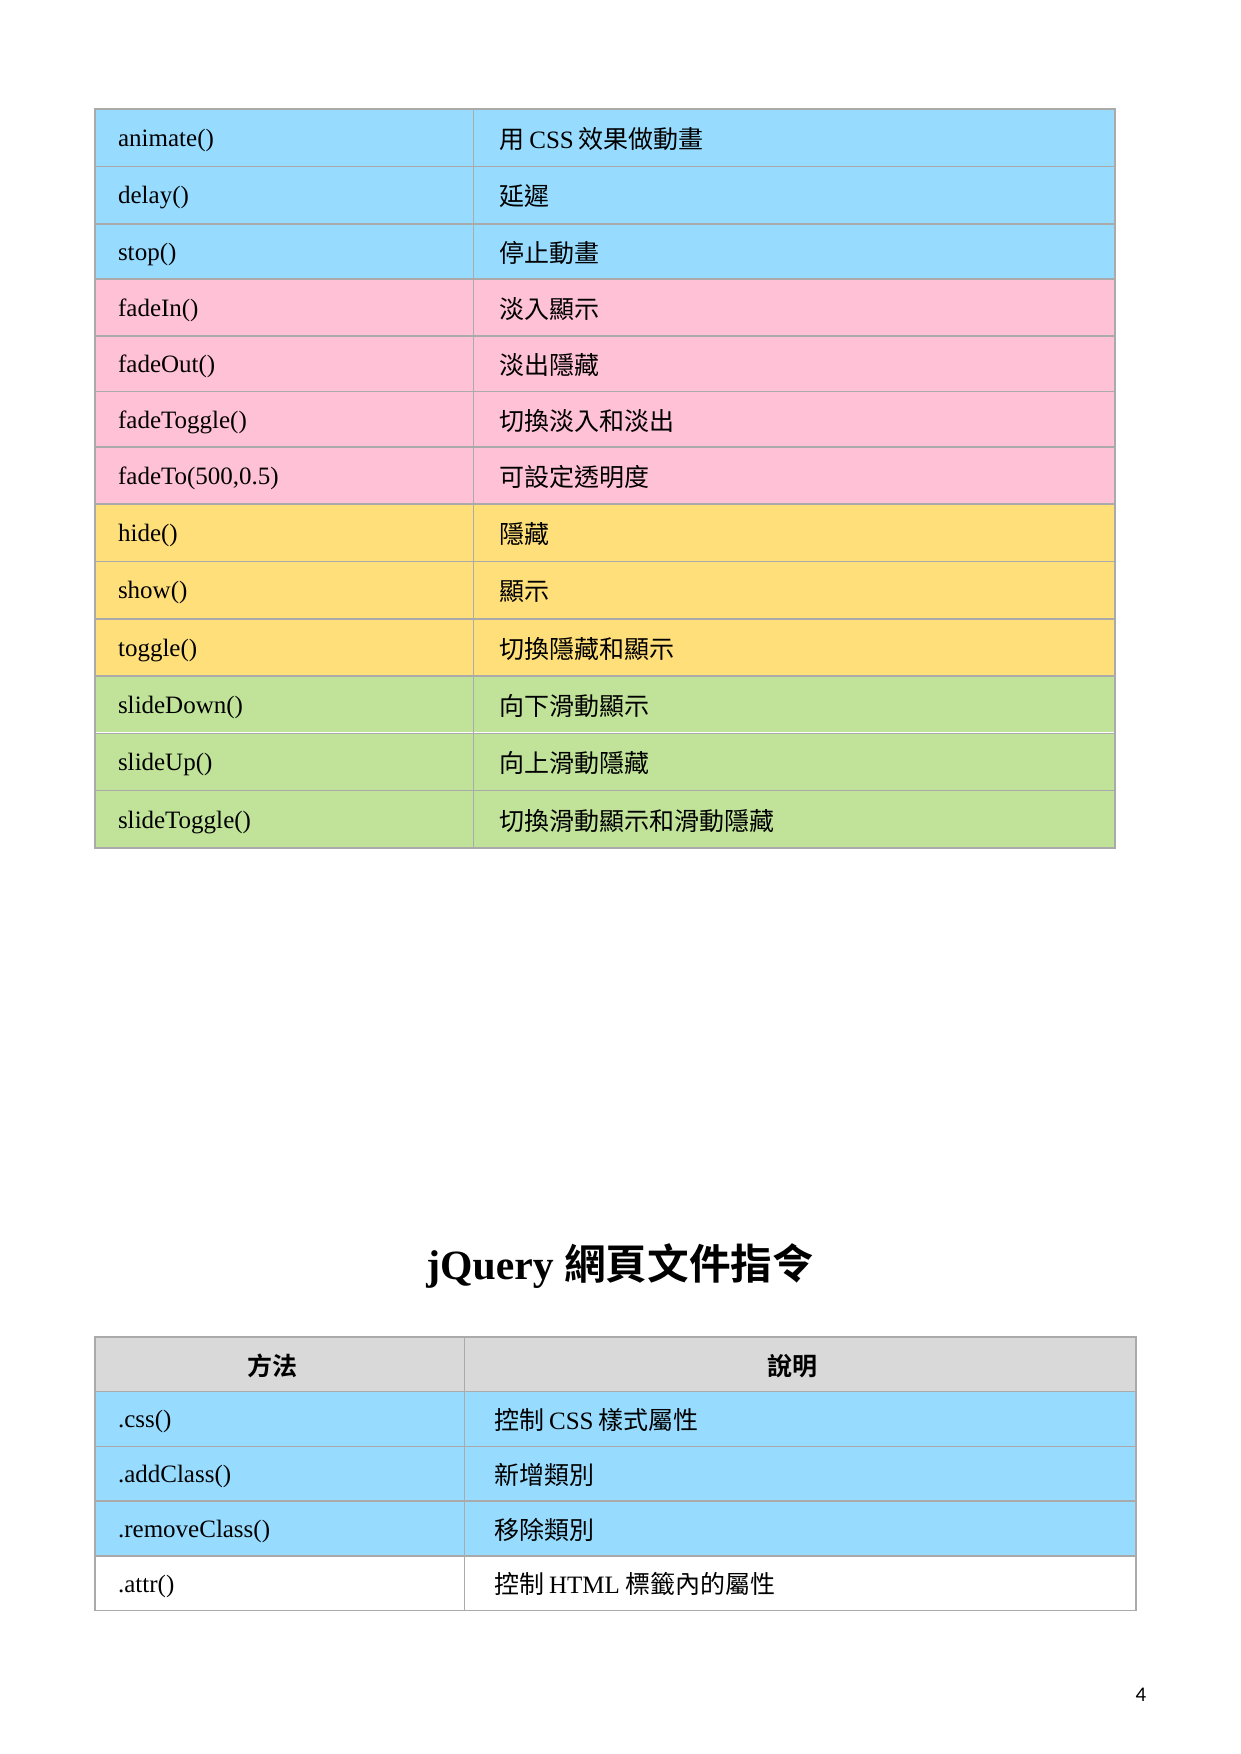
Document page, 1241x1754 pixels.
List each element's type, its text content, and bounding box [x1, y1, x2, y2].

table_cell 移除類別 [465, 1502, 1135, 1555]
table_cell stop() [96, 225, 473, 278]
table_cell 切換淡入和淡出 [474, 392, 1114, 446]
table_cell 新增類別 [465, 1447, 1135, 1500]
table_cell fadeOut() [96, 337, 473, 391]
table_cell 淡出隱藏 [474, 337, 1114, 391]
table_header 說明 [465, 1338, 1135, 1391]
table_cell delay() [96, 167, 473, 223]
table_cell show() [96, 562, 473, 618]
table_cell slideDown() [96, 677, 473, 732]
table_cell fadeTo(500,0.5) [96, 448, 473, 503]
table_cell 控制HTML標籤內的屬性 [465, 1557, 1135, 1609]
table_cell 可設定透明度 [474, 448, 1114, 503]
table_cell 切換隱藏和顯示 [474, 620, 1114, 675]
table_cell hide() [96, 505, 473, 561]
table_cell 隱藏 [474, 505, 1114, 561]
table_cell 向下滑動顯示 [474, 677, 1114, 732]
table_header 方法 [96, 1338, 464, 1391]
table_cell fadeToggle() [96, 392, 473, 446]
table_cell 控制CSS樣式屬性 [465, 1392, 1135, 1446]
table_cell 延遲 [474, 167, 1114, 223]
table_cell animate() [96, 110, 473, 166]
table_cell 用CSS效果做動畫 [474, 110, 1114, 166]
table_cell .attr() [96, 1557, 464, 1609]
text jQuery 網頁文件指令 [94, 1224, 1146, 1299]
table_cell .removeClass() [96, 1502, 464, 1555]
table_cell 停止動畫 [474, 225, 1114, 278]
table_cell 切換滑動顯示和滑動隱藏 [474, 791, 1114, 847]
table_cell toggle() [96, 620, 473, 675]
table_cell fadeIn() [96, 280, 473, 335]
table_cell slideUp() [96, 734, 473, 790]
table_cell 顯示 [474, 562, 1114, 618]
table_cell slideToggle() [96, 791, 473, 847]
table_cell 淡入顯示 [474, 280, 1114, 335]
table_cell .css() [96, 1392, 464, 1446]
table_cell .addClass() [96, 1447, 464, 1500]
table_cell 向上滑動隱藏 [474, 734, 1114, 790]
